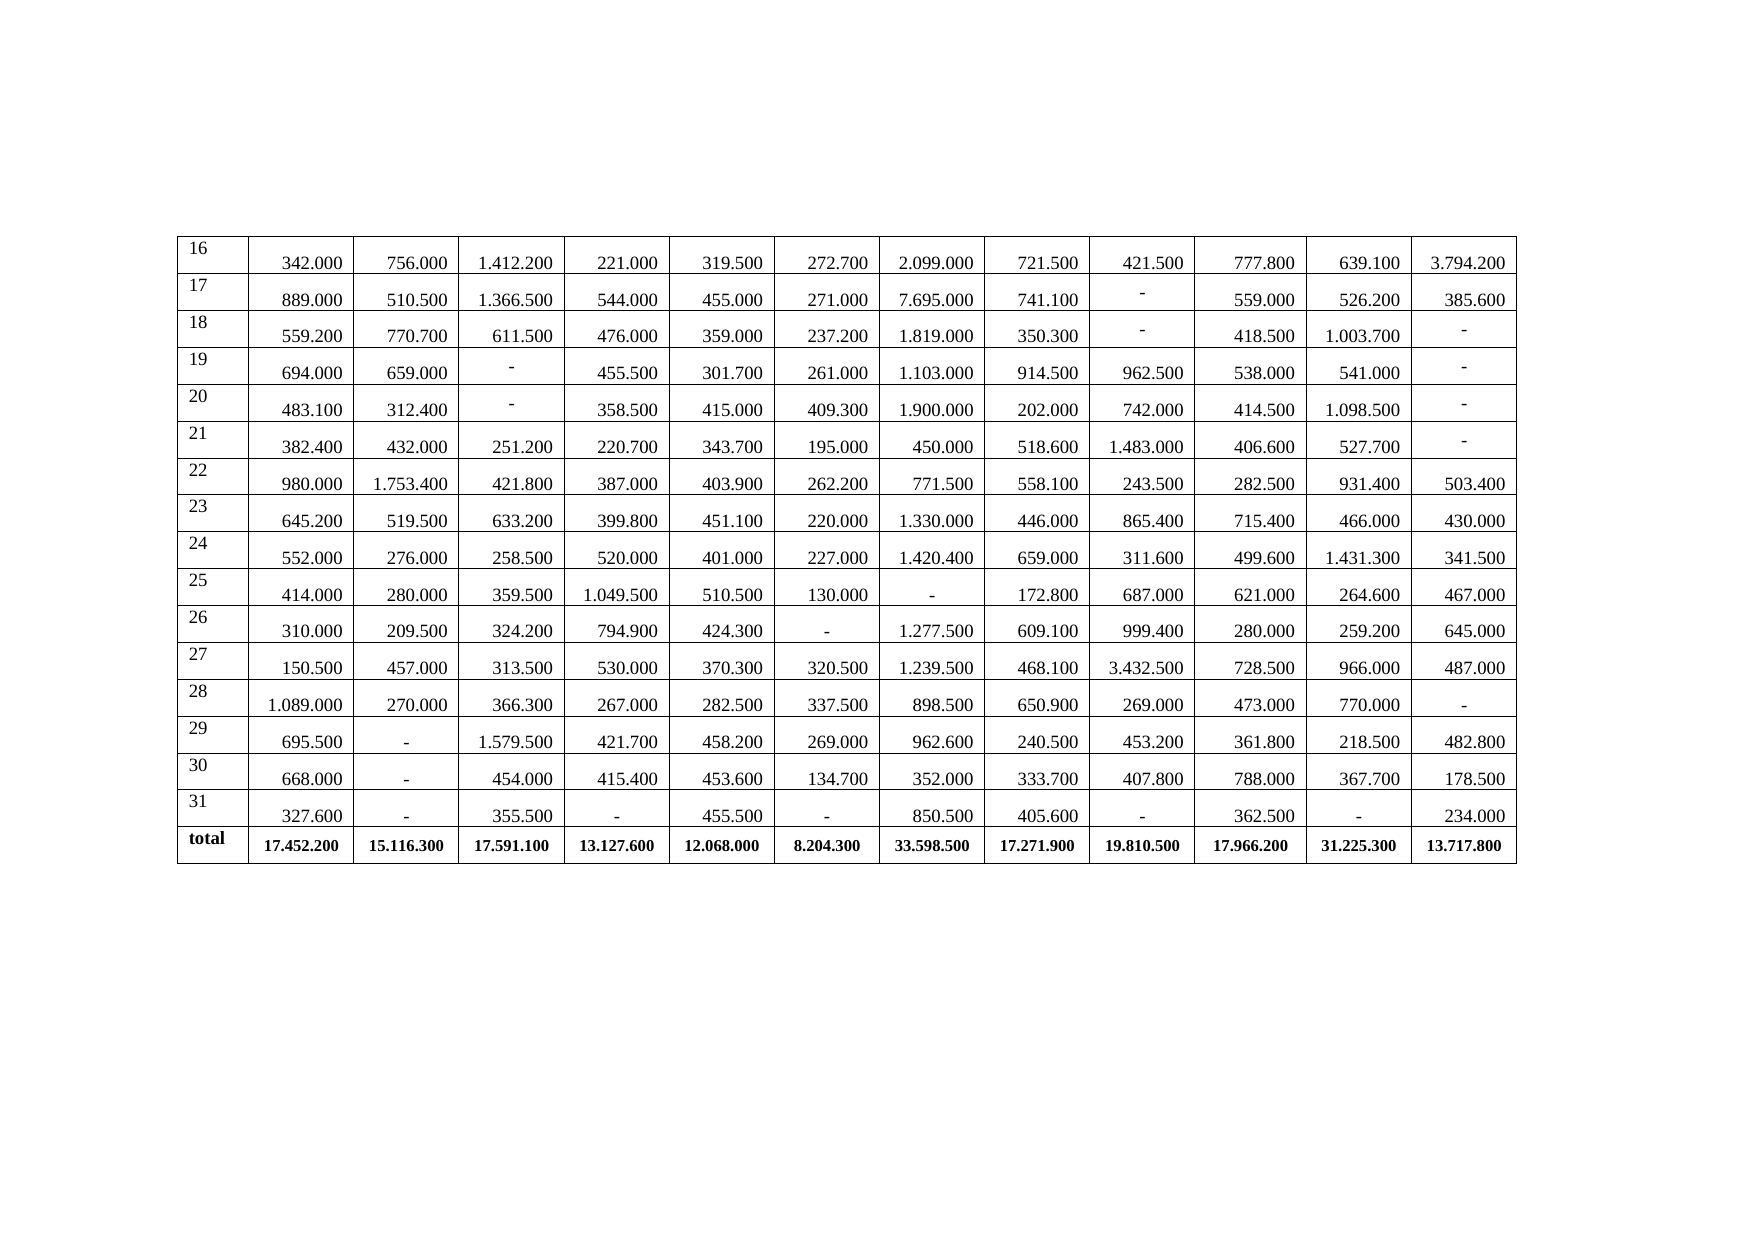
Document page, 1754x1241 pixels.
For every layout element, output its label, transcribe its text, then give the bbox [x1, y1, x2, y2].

table_cell 7.695.000 [880, 274, 984, 310]
table_cell 1.049.500 [565, 569, 669, 605]
table_cell 458.200 [670, 717, 774, 752]
table_cell 382.400 [249, 422, 353, 457]
table_cell 609.100 [985, 606, 1089, 642]
table_cell 1.753.400 [354, 459, 458, 494]
table_cell 621.000 [1195, 569, 1306, 605]
table_cell 301.700 [670, 348, 774, 384]
table_cell 453.600 [670, 754, 774, 789]
table_cell 409.300 [775, 385, 879, 421]
table_cell 227.000 [775, 532, 879, 568]
table_cell 3.432.500 [1090, 643, 1194, 679]
table_cell 313.500 [459, 643, 564, 679]
table_cell 865.400 [1090, 495, 1194, 531]
table_cell 645.000 [1412, 606, 1516, 642]
table_cell 473.000 [1195, 680, 1306, 716]
table_cell 898.500 [880, 680, 984, 716]
table_cell 17.966.200 [1195, 827, 1306, 863]
table_cell 405.600 [985, 790, 1089, 826]
table_cell 282.500 [1195, 459, 1306, 494]
table_cell 499.600 [1195, 532, 1306, 568]
table_cell 446.000 [985, 495, 1089, 531]
table_cell 33.598.500 [880, 827, 984, 863]
table_cell 742.000 [1090, 385, 1194, 421]
table_cell 337.500 [775, 680, 879, 716]
table_cell 262.200 [775, 459, 879, 494]
table_cell 1.003.700 [1307, 311, 1411, 347]
table_cell 418.500 [1195, 311, 1306, 347]
table_cell 272.700 [775, 237, 879, 273]
table_cell 450.000 [880, 422, 984, 457]
table_cell 1.098.500 [1307, 385, 1411, 421]
table_cell 424.300 [670, 606, 774, 642]
table_cell 415.000 [670, 385, 774, 421]
table_cell 519.500 [354, 495, 458, 531]
table_cell 3.794.200 [1412, 237, 1516, 273]
table_cell 234.000 [1412, 790, 1516, 826]
table_cell total [178, 827, 248, 863]
table_cell 788.000 [1195, 754, 1306, 789]
table_cell 559.200 [249, 311, 353, 347]
table_cell 694.000 [249, 348, 353, 384]
table_cell 966.000 [1307, 643, 1411, 679]
table_cell 453.200 [1090, 717, 1194, 752]
table_cell 361.800 [1195, 717, 1306, 752]
table_cell 510.500 [670, 569, 774, 605]
table_cell 526.200 [1307, 274, 1411, 310]
table_cell 311.600 [1090, 532, 1194, 568]
table_cell 327.600 [249, 790, 353, 826]
table_cell 240.500 [985, 717, 1089, 752]
table_cell 558.100 [985, 459, 1089, 494]
table_cell 218.500 [1307, 717, 1411, 752]
table_cell 341.500 [1412, 532, 1516, 568]
table_cell 31 [178, 790, 248, 826]
table_cell - [1412, 348, 1516, 384]
table_cell 21 [178, 422, 248, 457]
table_cell 518.600 [985, 422, 1089, 457]
table_cell 19.810.500 [1090, 827, 1194, 863]
table_cell 17.271.900 [985, 827, 1089, 863]
table_cell 715.400 [1195, 495, 1306, 531]
table_cell 962.500 [1090, 348, 1194, 384]
table_cell 319.500 [670, 237, 774, 273]
table_cell 455.500 [565, 348, 669, 384]
table_cell 741.100 [985, 274, 1089, 310]
table_cell 415.400 [565, 754, 669, 789]
table_cell 510.500 [354, 274, 458, 310]
table_cell 370.300 [670, 643, 774, 679]
table_cell 650.900 [985, 680, 1089, 716]
table_cell 728.500 [1195, 643, 1306, 679]
table_cell - [1090, 274, 1194, 310]
table_cell 367.700 [1307, 754, 1411, 789]
table_cell - [565, 790, 669, 826]
table_cell 639.100 [1307, 237, 1411, 273]
table_cell 342.000 [249, 237, 353, 273]
table_cell 559.000 [1195, 274, 1306, 310]
table_cell 19 [178, 348, 248, 384]
table_cell 276.000 [354, 532, 458, 568]
table_cell 430.000 [1412, 495, 1516, 531]
table_cell 359.500 [459, 569, 564, 605]
table_cell 359.000 [670, 311, 774, 347]
table_cell 362.500 [1195, 790, 1306, 826]
table_cell 258.500 [459, 532, 564, 568]
table_cell 457.000 [354, 643, 458, 679]
table_cell 770.700 [354, 311, 458, 347]
table_cell 385.600 [1412, 274, 1516, 310]
table_cell 455.500 [670, 790, 774, 826]
table_cell 220.000 [775, 495, 879, 531]
table_cell 31.225.300 [1307, 827, 1411, 863]
table_cell 27 [178, 643, 248, 679]
table_cell 889.000 [249, 274, 353, 310]
table_cell 520.000 [565, 532, 669, 568]
table_cell 13.127.600 [565, 827, 669, 863]
table_cell 387.000 [565, 459, 669, 494]
table_cell 482.800 [1412, 717, 1516, 752]
table_cell 552.000 [249, 532, 353, 568]
table_cell 269.000 [775, 717, 879, 752]
table_cell 134.700 [775, 754, 879, 789]
table_cell 403.900 [670, 459, 774, 494]
table_cell 23 [178, 495, 248, 531]
table_cell 343.700 [670, 422, 774, 457]
table_cell 1.579.500 [459, 717, 564, 752]
table_cell 150.500 [249, 643, 353, 679]
table_cell 611.500 [459, 311, 564, 347]
table_cell 13.717.800 [1412, 827, 1516, 863]
table_cell 421.500 [1090, 237, 1194, 273]
table_cell 17.591.100 [459, 827, 564, 863]
table_cell 399.800 [565, 495, 669, 531]
table_cell 355.500 [459, 790, 564, 826]
table_cell 202.000 [985, 385, 1089, 421]
table_cell - [459, 385, 564, 421]
table_cell 455.000 [670, 274, 774, 310]
table_cell 352.000 [880, 754, 984, 789]
table_cell 1.819.000 [880, 311, 984, 347]
table_cell - [354, 790, 458, 826]
table_cell - [1307, 790, 1411, 826]
table_cell - [354, 754, 458, 789]
table_cell 1.330.000 [880, 495, 984, 531]
table_cell 282.500 [670, 680, 774, 716]
table_cell 358.500 [565, 385, 669, 421]
table_cell 401.000 [670, 532, 774, 568]
table_cell 16 [178, 237, 248, 273]
table_cell 1.412.200 [459, 237, 564, 273]
table_cell - [1412, 680, 1516, 716]
table_cell 8.204.300 [775, 827, 879, 863]
table_cell - [1090, 790, 1194, 826]
table_cell 777.800 [1195, 237, 1306, 273]
table_cell 324.200 [459, 606, 564, 642]
table_cell 269.000 [1090, 680, 1194, 716]
table_cell 333.700 [985, 754, 1089, 789]
table_cell 467.000 [1412, 569, 1516, 605]
table_cell 487.000 [1412, 643, 1516, 679]
table_cell 770.000 [1307, 680, 1411, 716]
table_cell - [354, 717, 458, 752]
table_cell 243.500 [1090, 459, 1194, 494]
table_cell 26 [178, 606, 248, 642]
table_cell 310.000 [249, 606, 353, 642]
table_cell 1.366.500 [459, 274, 564, 310]
table_cell 756.000 [354, 237, 458, 273]
table_cell - [1090, 311, 1194, 347]
table_cell 421.800 [459, 459, 564, 494]
table_cell 999.400 [1090, 606, 1194, 642]
table_cell 221.000 [565, 237, 669, 273]
table_cell 406.600 [1195, 422, 1306, 457]
table_cell 267.000 [565, 680, 669, 716]
table_cell 18 [178, 311, 248, 347]
table_cell 270.000 [354, 680, 458, 716]
table_cell 28 [178, 680, 248, 716]
table_cell 20 [178, 385, 248, 421]
table_cell 544.000 [565, 274, 669, 310]
table_cell 25 [178, 569, 248, 605]
table_cell 12.068.000 [670, 827, 774, 863]
table_cell 280.000 [1195, 606, 1306, 642]
table_cell 659.000 [985, 532, 1089, 568]
table_cell 432.000 [354, 422, 458, 457]
table_cell 538.000 [1195, 348, 1306, 384]
table_cell 645.200 [249, 495, 353, 531]
table_cell 1.900.000 [880, 385, 984, 421]
table_cell 1.103.000 [880, 348, 984, 384]
table_cell - [775, 606, 879, 642]
table_cell - [1412, 385, 1516, 421]
table_cell 2.099.000 [880, 237, 984, 273]
table_cell 914.500 [985, 348, 1089, 384]
table_cell 659.000 [354, 348, 458, 384]
table_cell 264.600 [1307, 569, 1411, 605]
table_cell 1.420.400 [880, 532, 984, 568]
table_cell 261.000 [775, 348, 879, 384]
table_cell 195.000 [775, 422, 879, 457]
table_cell 259.200 [1307, 606, 1411, 642]
table_cell 209.500 [354, 606, 458, 642]
table_cell 414.500 [1195, 385, 1306, 421]
table_cell 366.300 [459, 680, 564, 716]
table_cell 22 [178, 459, 248, 494]
table_cell 320.500 [775, 643, 879, 679]
table_cell 503.400 [1412, 459, 1516, 494]
table_cell 530.000 [565, 643, 669, 679]
table_cell 980.000 [249, 459, 353, 494]
table_cell 962.600 [880, 717, 984, 752]
table_cell 421.700 [565, 717, 669, 752]
table_cell 695.500 [249, 717, 353, 752]
table_cell 1.483.000 [1090, 422, 1194, 457]
table_cell 280.000 [354, 569, 458, 605]
table_cell 24 [178, 532, 248, 568]
table_cell 771.500 [880, 459, 984, 494]
table_cell 220.700 [565, 422, 669, 457]
table_cell 1.239.500 [880, 643, 984, 679]
table_cell 931.400 [1307, 459, 1411, 494]
table_cell 850.500 [880, 790, 984, 826]
table_cell 668.000 [249, 754, 353, 789]
table_cell 271.000 [775, 274, 879, 310]
table_cell 476.000 [565, 311, 669, 347]
table_cell 1.277.500 [880, 606, 984, 642]
table_cell 794.900 [565, 606, 669, 642]
table_cell - [775, 790, 879, 826]
table_cell 178.500 [1412, 754, 1516, 789]
table_cell 350.300 [985, 311, 1089, 347]
table_cell 130.000 [775, 569, 879, 605]
table_cell 541.000 [1307, 348, 1411, 384]
table_cell 633.200 [459, 495, 564, 531]
table_cell 414.000 [249, 569, 353, 605]
table_cell 29 [178, 717, 248, 752]
table_cell - [459, 348, 564, 384]
table_cell 251.200 [459, 422, 564, 457]
table_cell 172.800 [985, 569, 1089, 605]
table_cell - [1412, 422, 1516, 457]
table_cell 237.200 [775, 311, 879, 347]
table_cell 466.000 [1307, 495, 1411, 531]
table_cell 468.100 [985, 643, 1089, 679]
table_cell 17.452.200 [249, 827, 353, 863]
table_cell 1.089.000 [249, 680, 353, 716]
table_cell 312.400 [354, 385, 458, 421]
table_cell - [880, 569, 984, 605]
table_cell 1.431.300 [1307, 532, 1411, 568]
table_cell 721.500 [985, 237, 1089, 273]
table_cell 17 [178, 274, 248, 310]
table_cell 454.000 [459, 754, 564, 789]
table_cell 687.000 [1090, 569, 1194, 605]
table_cell 483.100 [249, 385, 353, 421]
table_cell 451.100 [670, 495, 774, 531]
table_cell 407.800 [1090, 754, 1194, 789]
table_cell 527.700 [1307, 422, 1411, 457]
table_cell 15.116.300 [354, 827, 458, 863]
table_cell 30 [178, 754, 248, 789]
table_cell - [1412, 311, 1516, 347]
